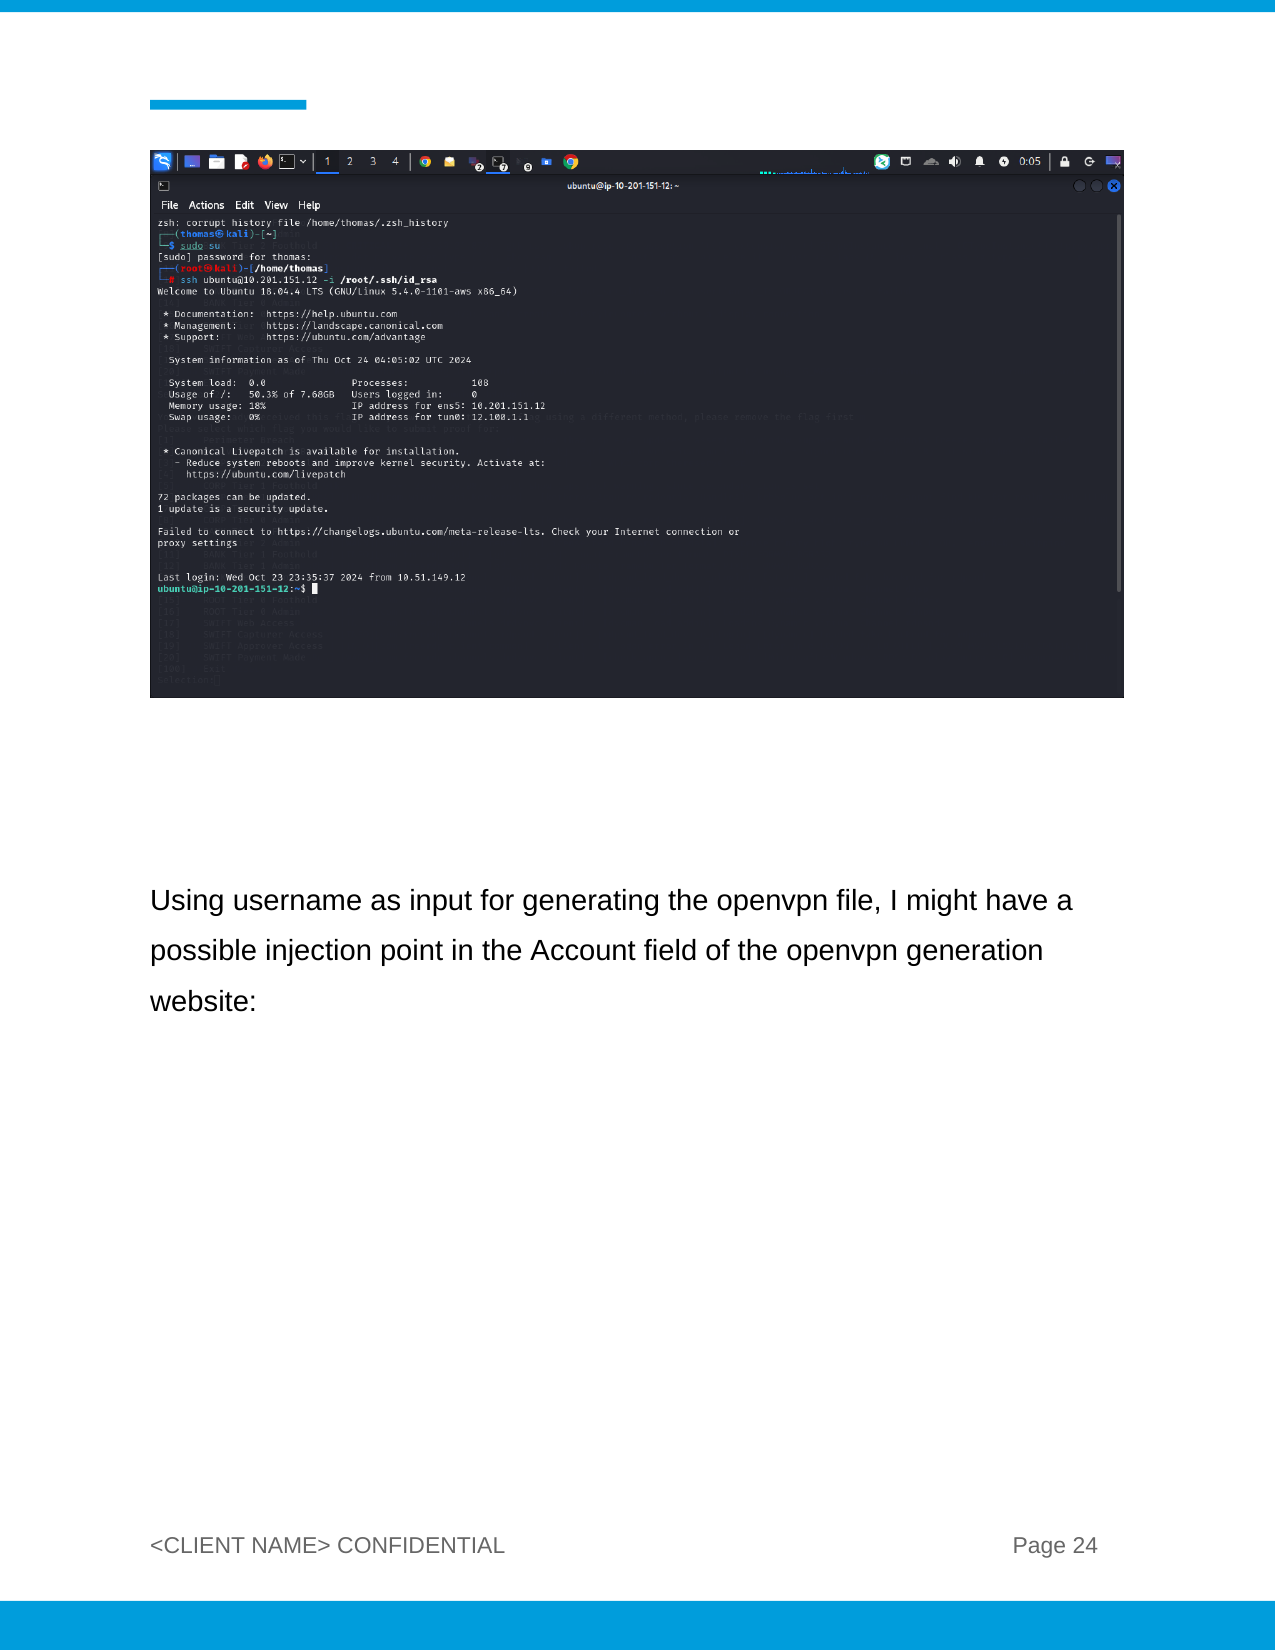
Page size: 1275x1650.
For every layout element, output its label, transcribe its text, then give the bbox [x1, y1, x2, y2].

text Using username as input for generating the openvpn file, I might have a [150, 883, 1125, 917]
picture [150, 150, 1124, 698]
text possible injection point in the Account field of the openvpn generation website: [150, 933, 1125, 1017]
